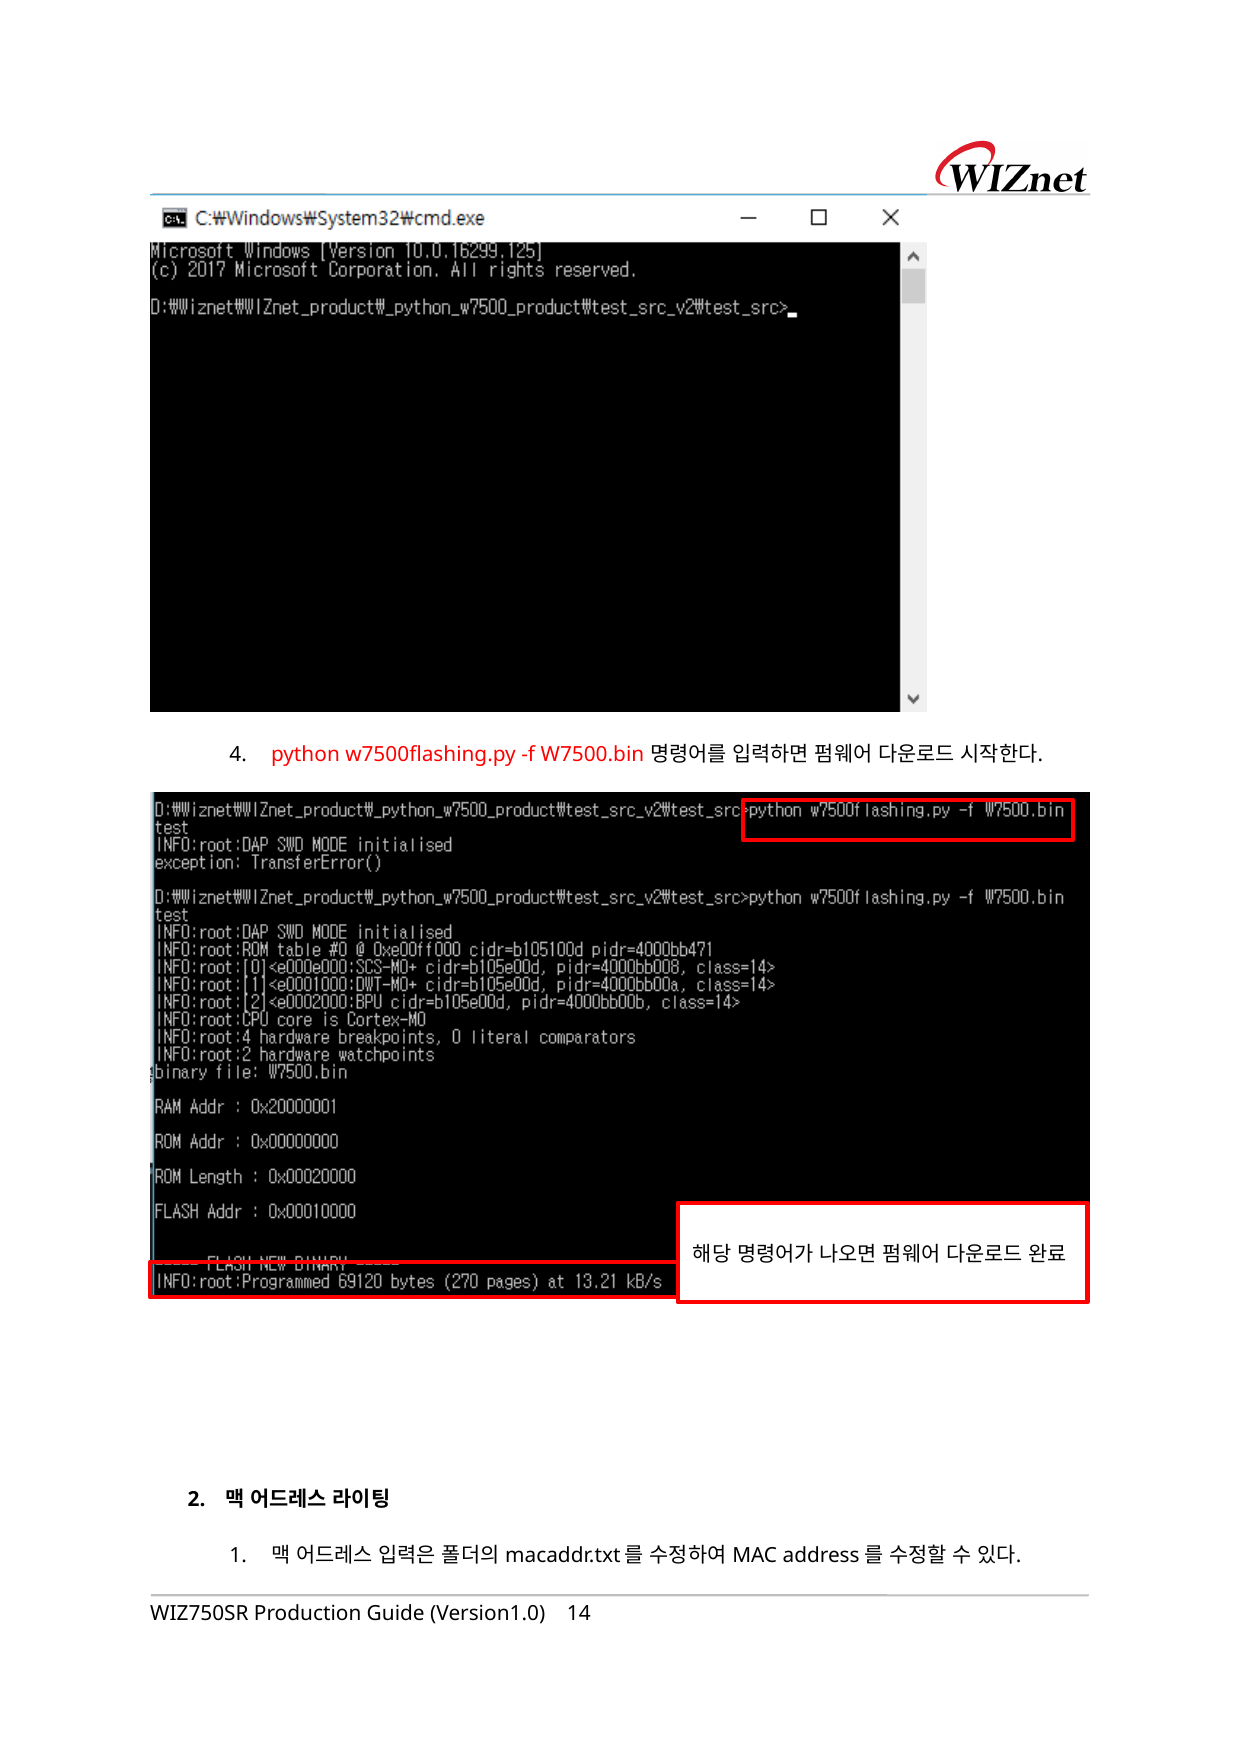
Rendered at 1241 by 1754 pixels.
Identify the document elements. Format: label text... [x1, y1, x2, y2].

list python w7500flashing.py -f W7500.bin 명령어를 입력하면 펌웨어 다운로드 시작한다. [229, 737, 1090, 767]
picture [152, 1264, 676, 1295]
picture [150, 194, 927, 712]
list 맥 어드레스 입력은 폴더의 macaddr.txt를 수정하여 MAC address를 수정할 수 있다. [229, 1538, 1090, 1568]
picture [933, 139, 1087, 193]
picture [150, 792, 1090, 1260]
subtitle 맥 어드레스 라이팅 [187, 1482, 1090, 1512]
